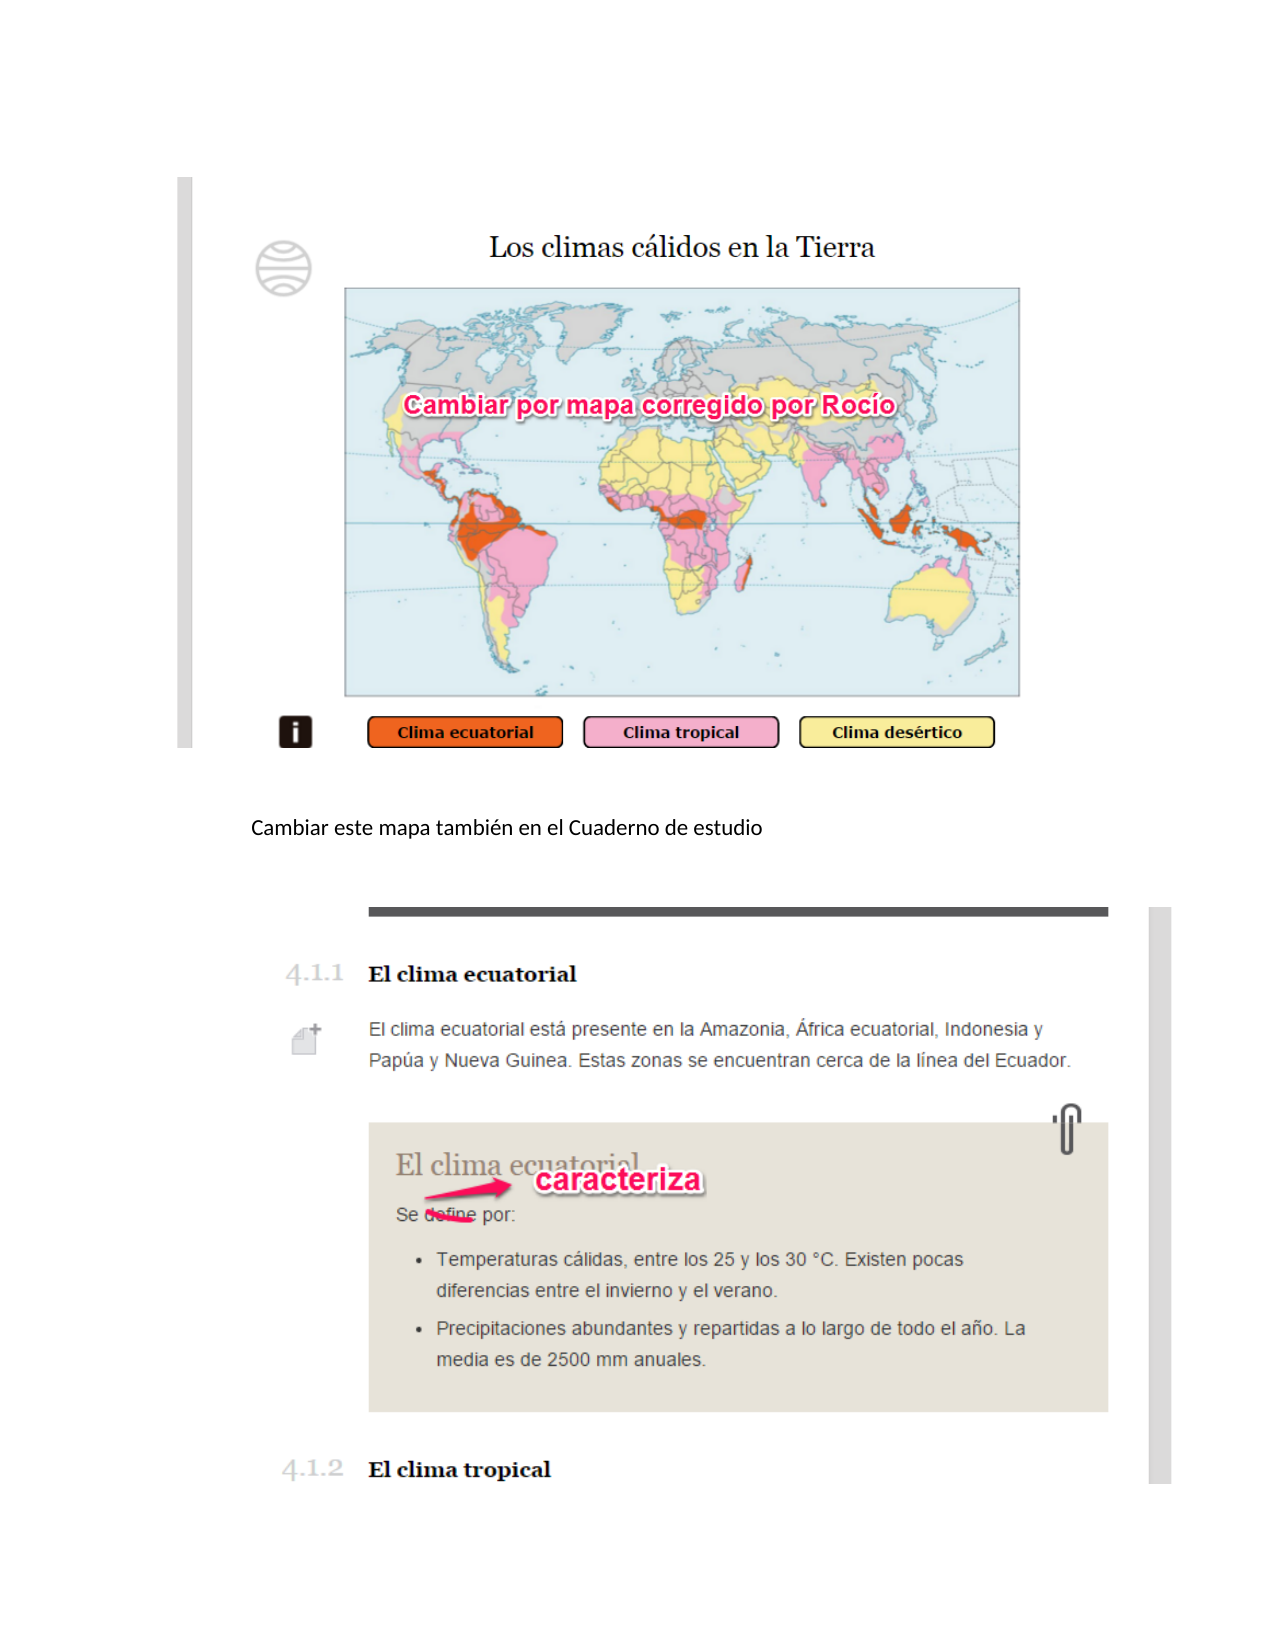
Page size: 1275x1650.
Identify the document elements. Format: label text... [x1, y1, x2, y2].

picture [177, 177, 1098, 748]
picture [251, 907, 1172, 1484]
text Cambiar este mapa también en el Cuaderno de estudio [177, 813, 1098, 841]
